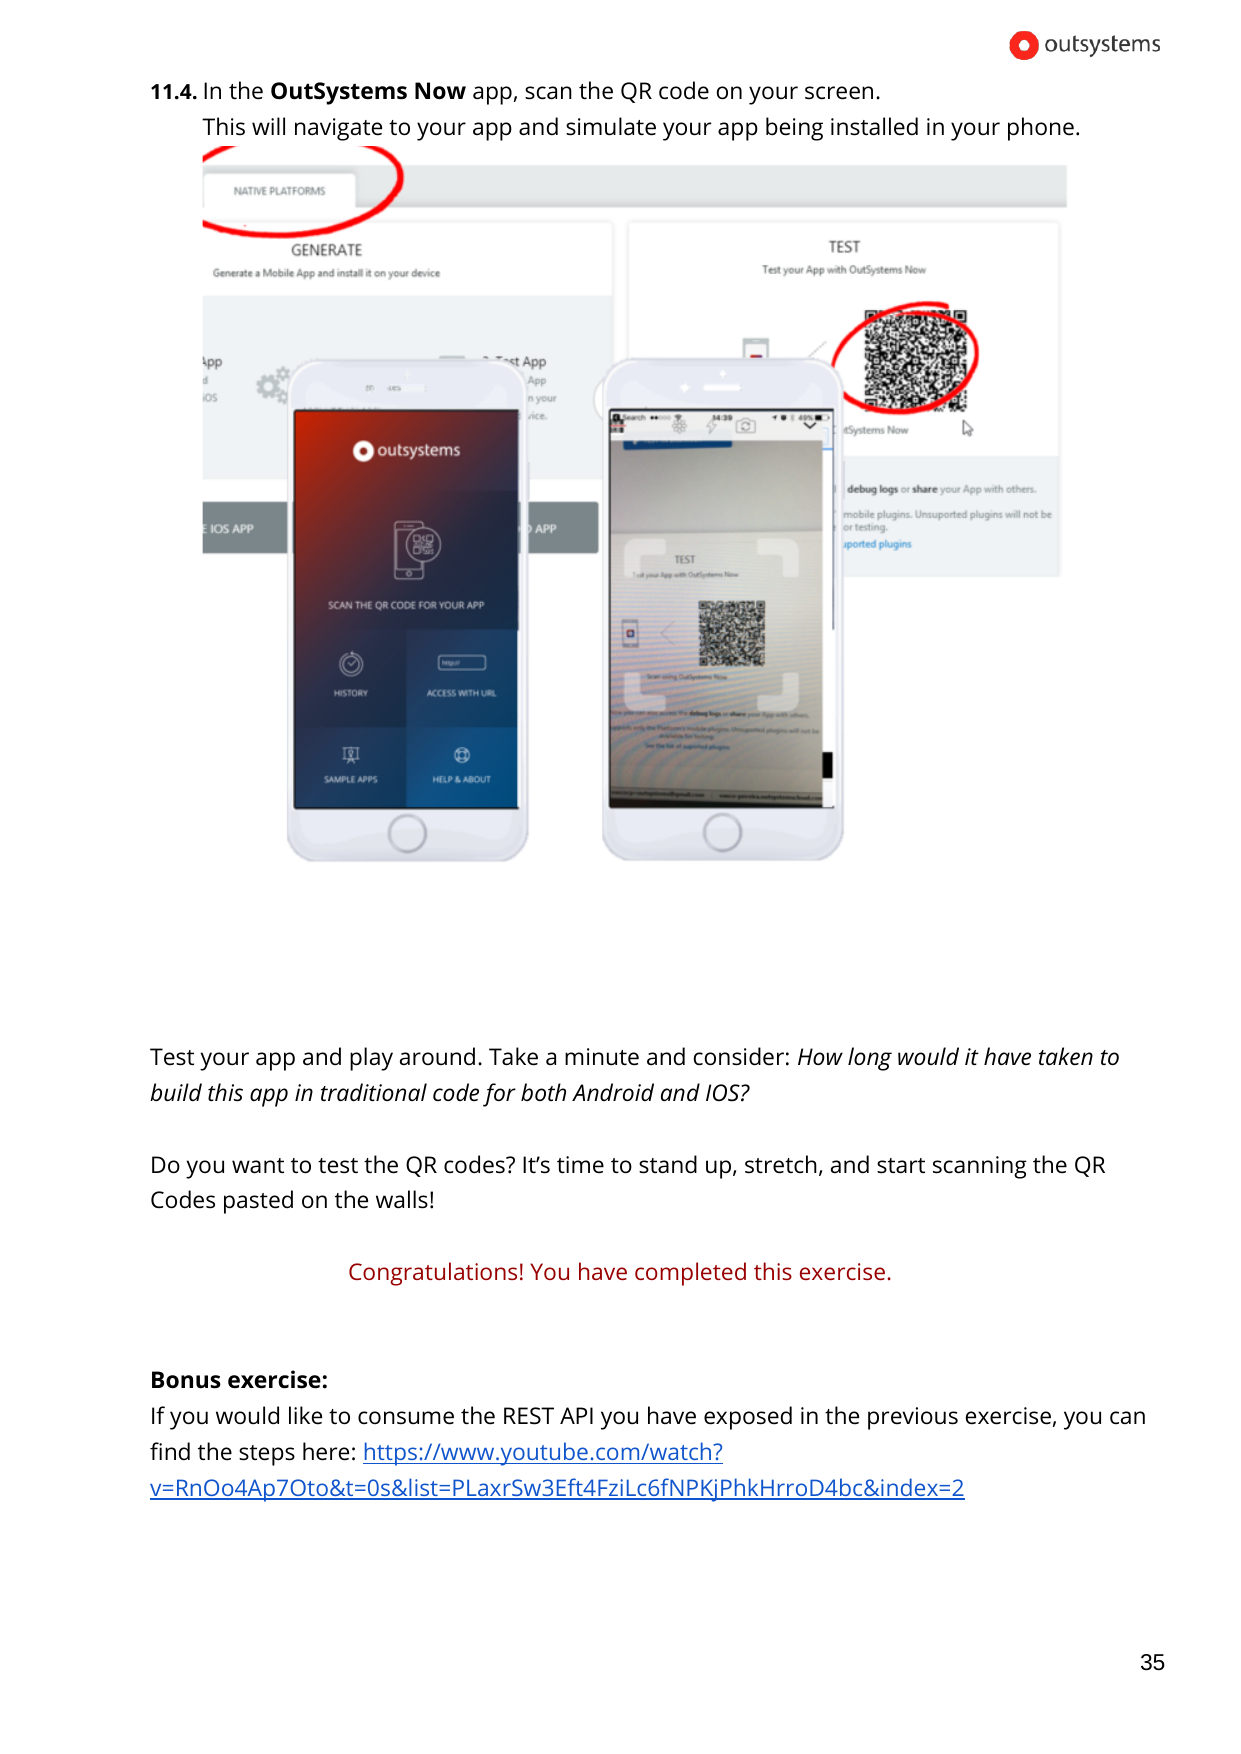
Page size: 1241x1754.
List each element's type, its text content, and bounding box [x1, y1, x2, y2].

picture [1006, 28, 1163, 62]
picture [202, 146, 1079, 965]
text Do you want to test the QR codes? It’s time to stand up, stretch, and start scanning the QR Codes pasted on the walls! [150, 1113, 1165, 1216]
text Test your app and play around. Take a minute and consider: How long would it have taken to build this app in traditional code for both Android and IOS? [150, 1041, 1165, 1108]
text Congratulations! You have completed this exercise. [75, 1256, 1165, 1288]
text Bonus exercise: If you would like to consume the REST API you have exposed in the previous exercise, you can find the steps here: https://www.youtube.com/watch?v=RnOo4Ap7Oto&t=0s&list=PLaxrSw3Eft4FziLc6fNPKjPhkHrroD4bc&index=2 [150, 1364, 1165, 1503]
